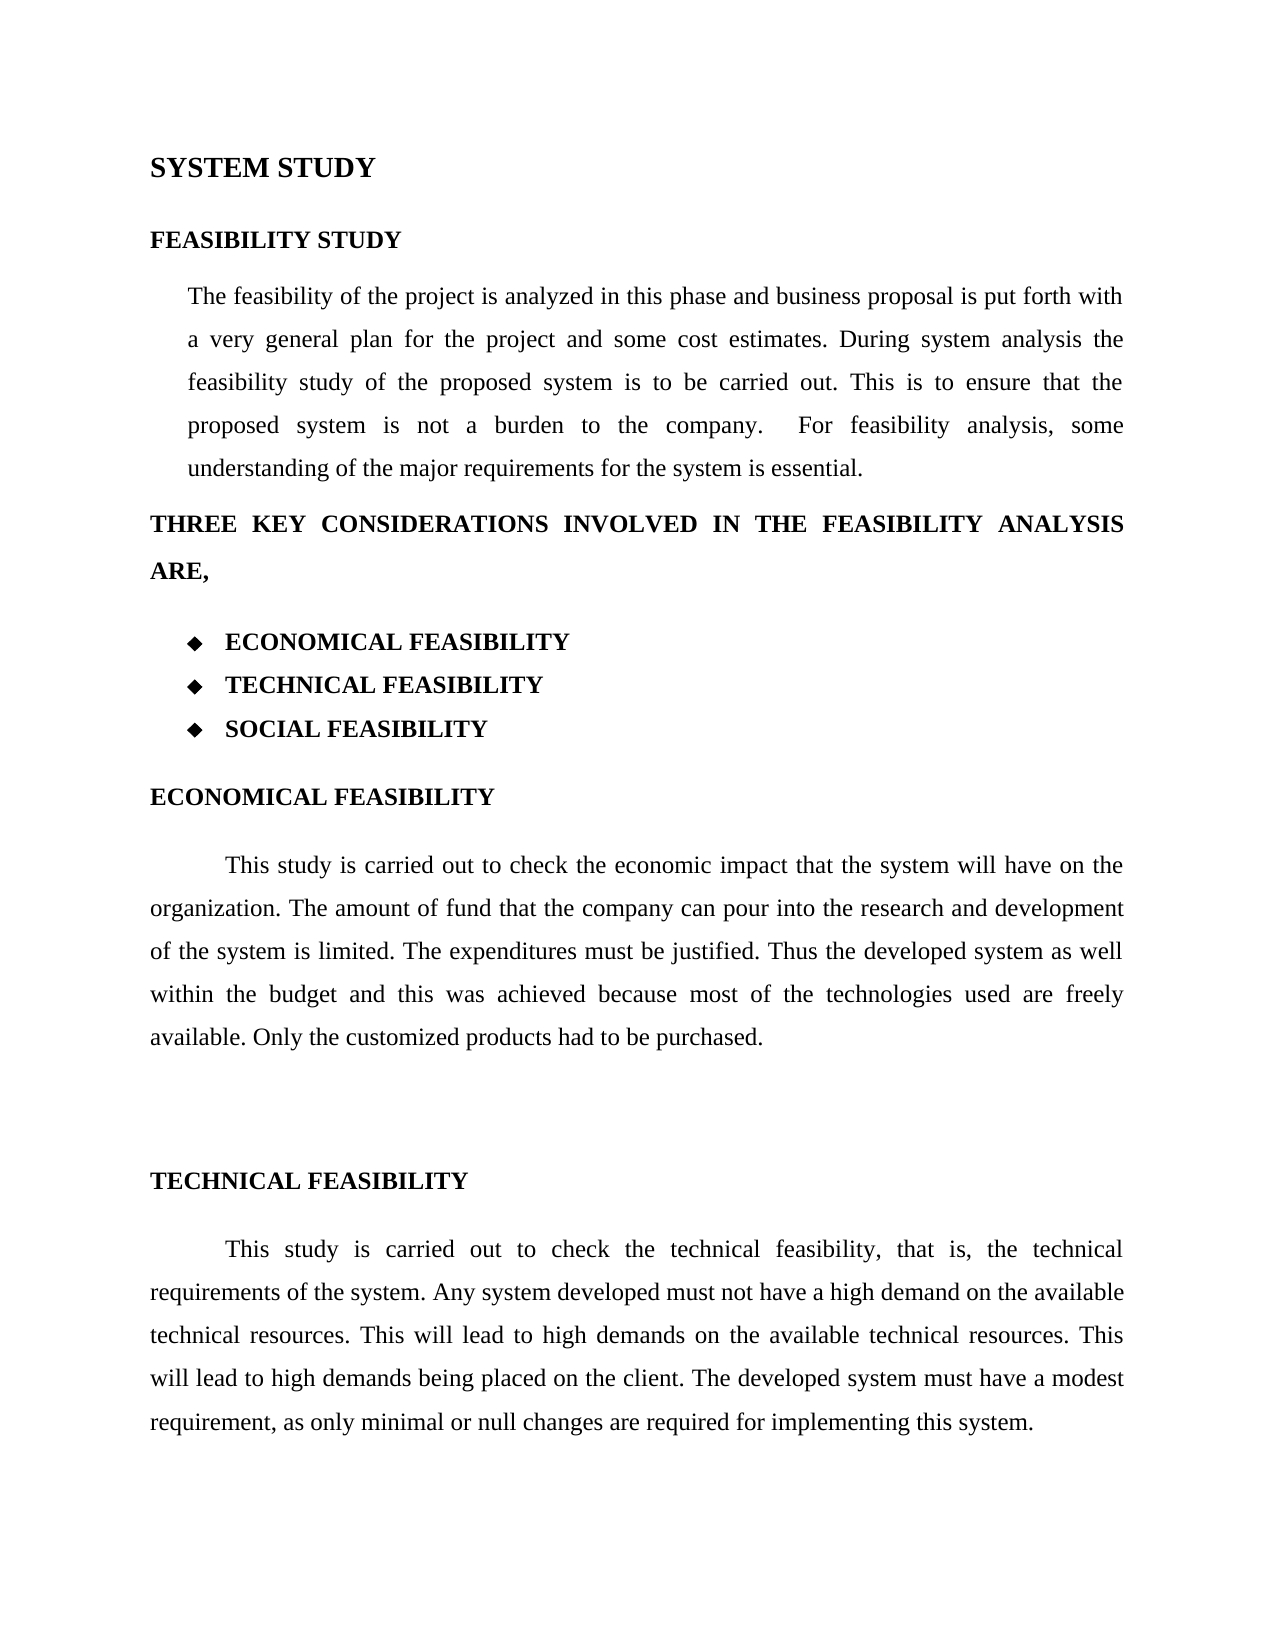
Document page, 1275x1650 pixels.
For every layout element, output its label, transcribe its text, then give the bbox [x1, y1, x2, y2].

text This study is carried out to check the technical feasibility, that is, the technical requirements of the system. Any system developed must not have a high demand on the available technical resources. This will lead to high demands on the available technical resources. This will lead to high demands being placed on the client. The developed system must have a modest requirement, as only minimal or null changes are required for implementing this system. [150, 1234, 1125, 1435]
text The feasibility of the project is analyzed in this phase and business proposal is put forth with a very general plan for the project and some cost estimates. During system analysis the feasibility study of the proposed system is to be carried out. This is to ensure that the proposed system is not a burden to the company. For feasibility analysis, some understanding of the major requirements for the system is essential. [187, 281, 1125, 482]
text THREE KEY CONSIDERATIONS INVOLVED IN THE FEASIBILITY ANALYSIS ARE, [150, 509, 1125, 586]
text This study is carried out to check the economic impact that the system will have on the organization. The amount of fund that the company can pour into the research and development of the system is limited. The expenditures must be justified. Thus the developed system as well within the budget and this was achieved because most of the technologies used are freely available. Only the customized products had to be purchased. [150, 850, 1125, 1051]
list SOCIAL FEASIBILITY [187, 714, 1125, 742]
text SYSTEM STUDY [150, 150, 1125, 183]
subtitle TECHNICAL FEASIBILITY [150, 1166, 1125, 1195]
list ECONOMICAL FEASIBILITY [187, 627, 1125, 656]
list TECHNICAL FEASIBILITY [187, 671, 1125, 699]
text ECONOMICAL FEASIBILITY [150, 782, 1125, 811]
text FEASIBILITY STUDY [150, 225, 1125, 254]
